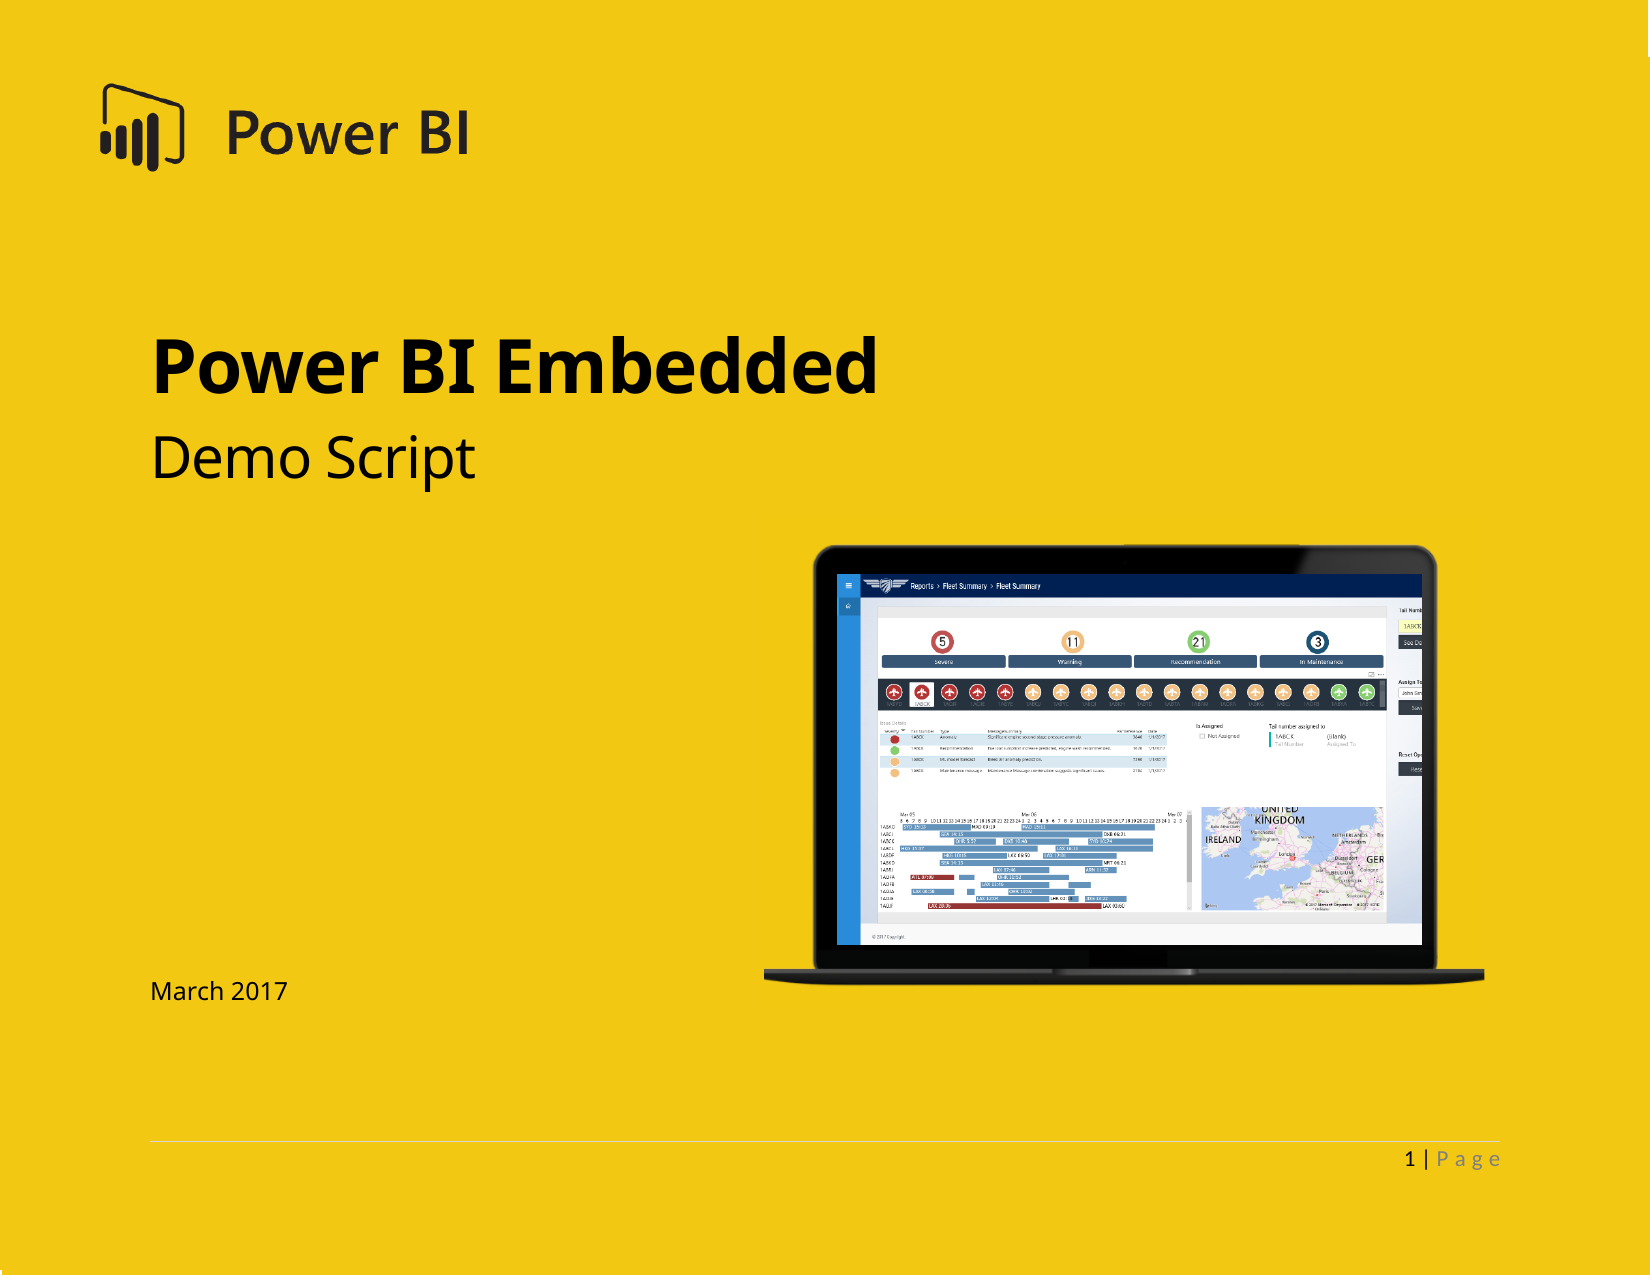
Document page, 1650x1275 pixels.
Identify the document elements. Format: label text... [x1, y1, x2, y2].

picture [74, 52, 508, 212]
text March 2017 [150, 974, 1500, 1008]
picture [764, 515, 1485, 1007]
text Power BI Embedded [150, 313, 1500, 416]
text Demo Script [150, 416, 1500, 495]
